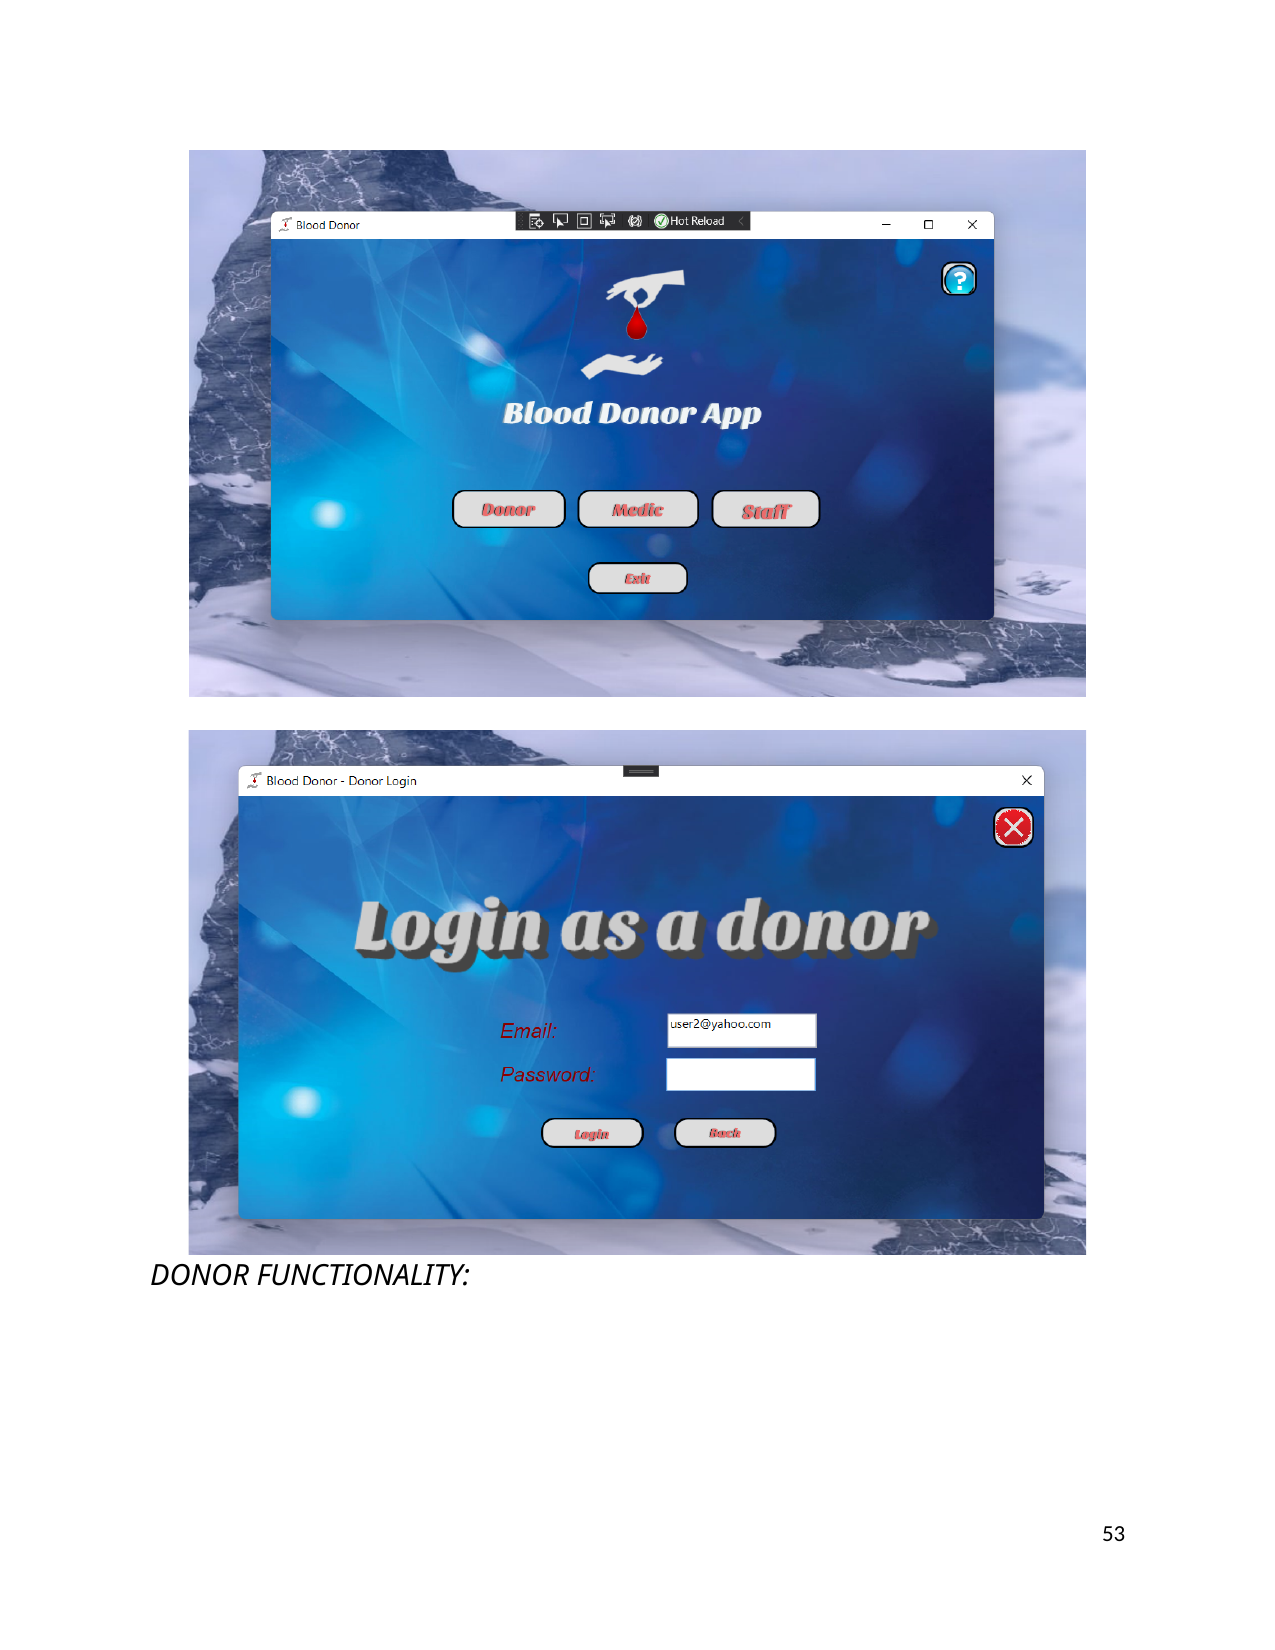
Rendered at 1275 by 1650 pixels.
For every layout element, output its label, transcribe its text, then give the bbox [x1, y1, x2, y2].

picture [188, 730, 1087, 1255]
picture [189, 150, 1086, 697]
text DONOR FUNCTIONALITY: [150, 1254, 1125, 1294]
